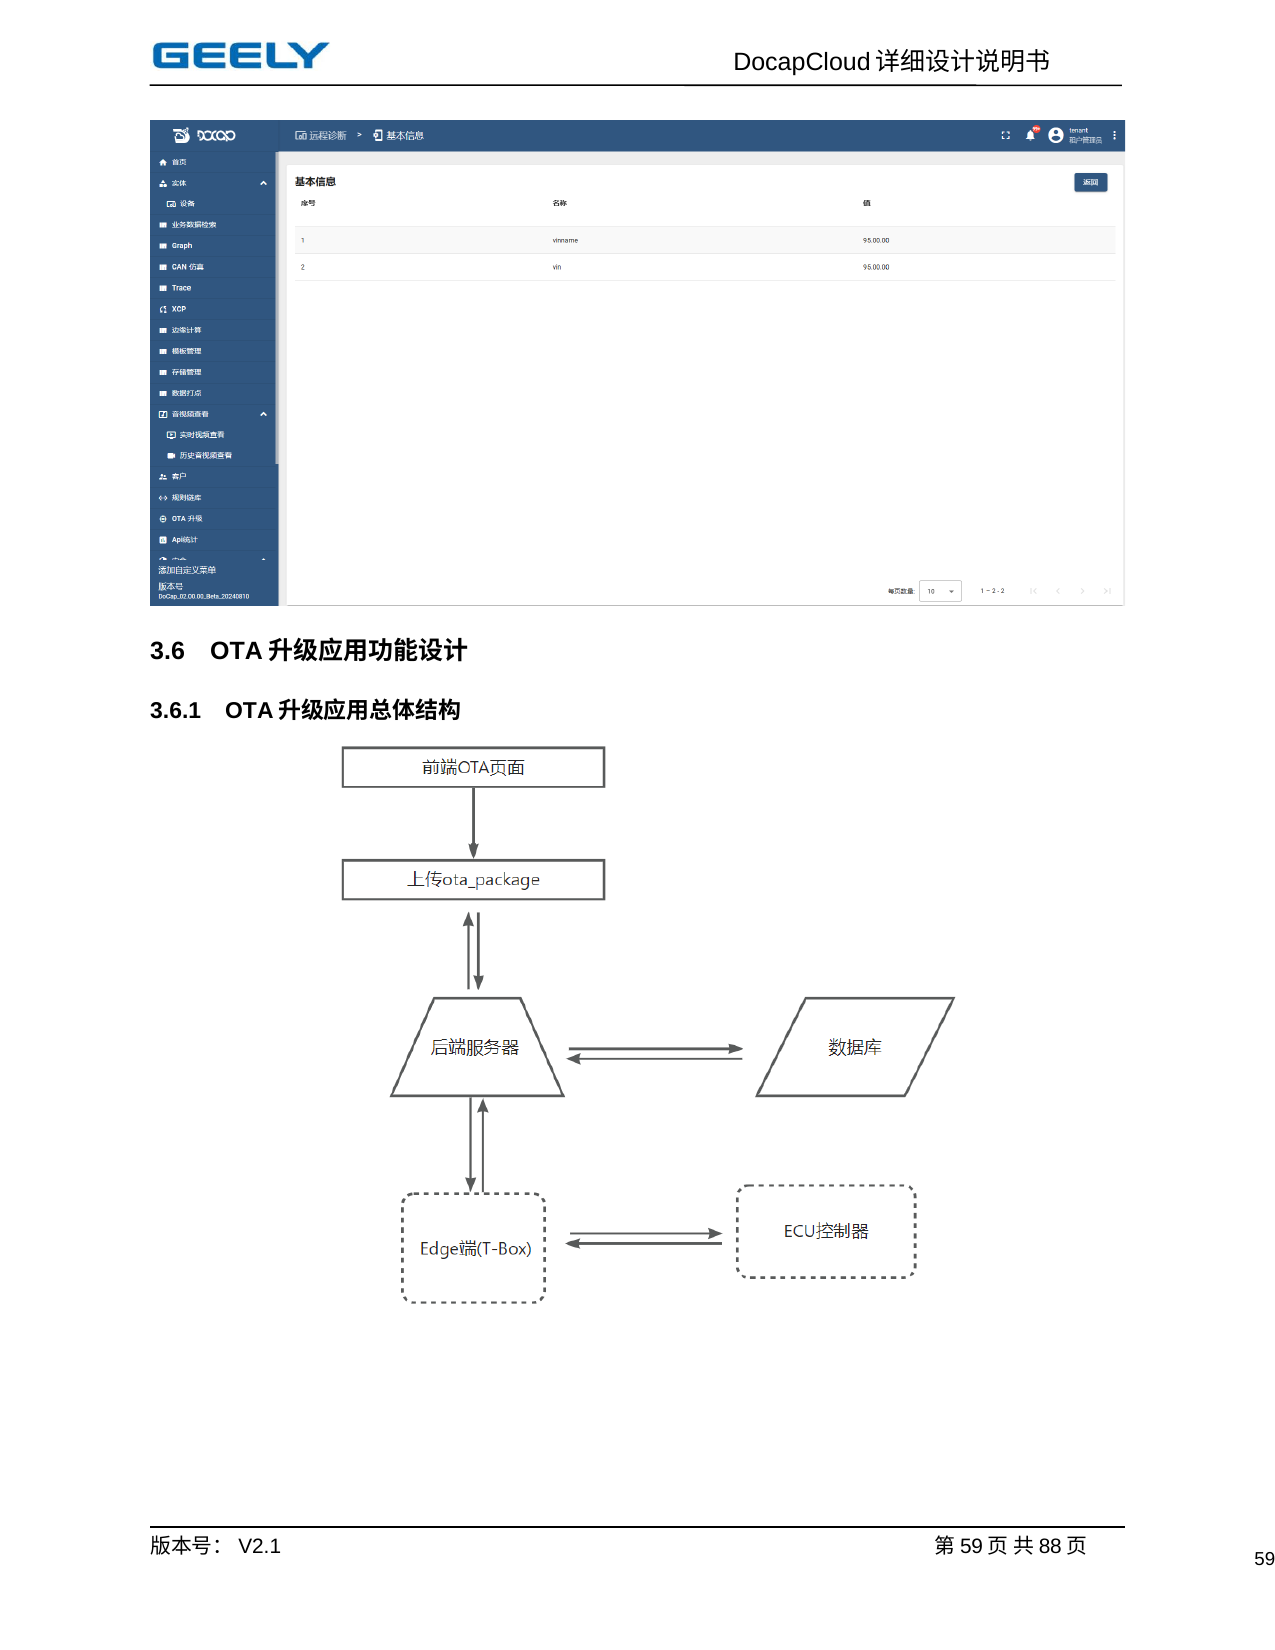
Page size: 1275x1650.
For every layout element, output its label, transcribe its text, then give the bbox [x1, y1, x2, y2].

picture [150, 40, 331, 71]
picture [150, 120, 1125, 606]
subtitle OTA升级应用功能设计 [150, 631, 1125, 667]
subtitle OTA升级应用总体结构 [150, 692, 1125, 725]
picture [315, 731, 960, 1310]
